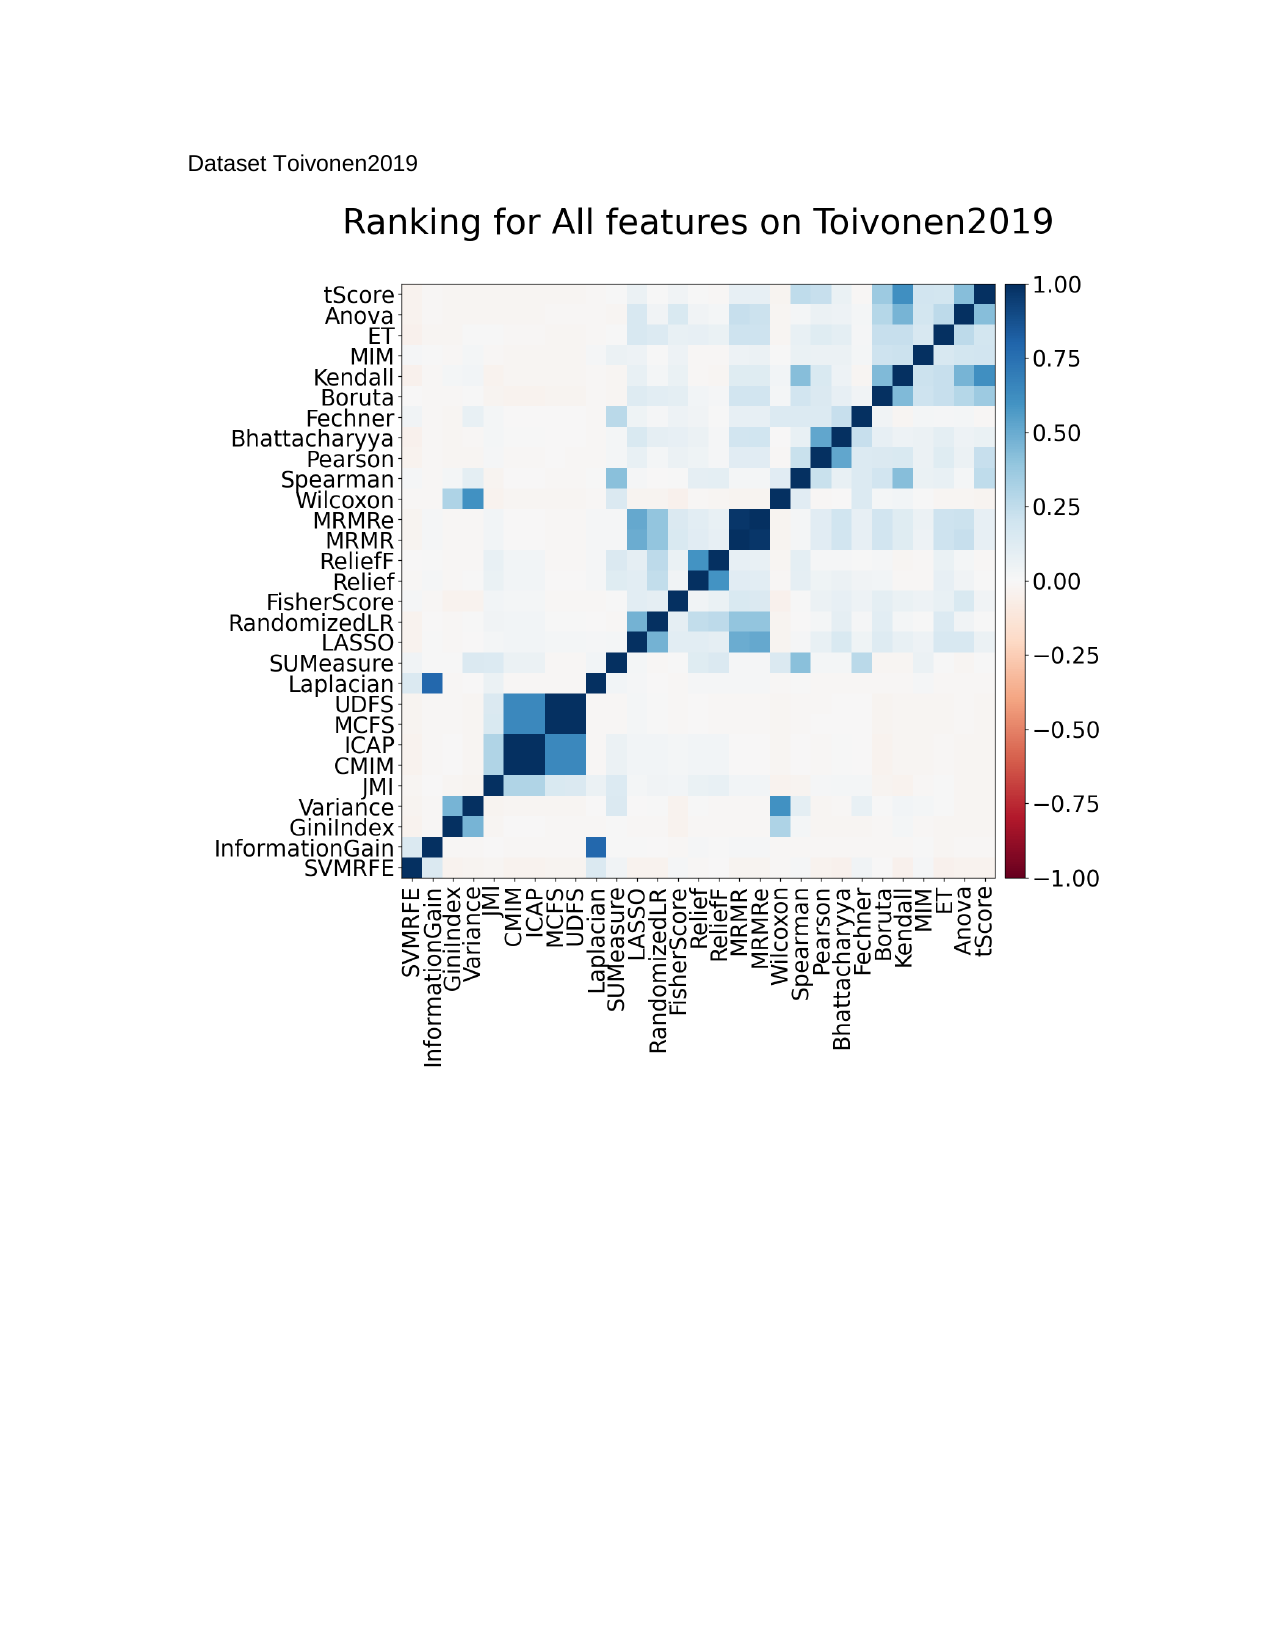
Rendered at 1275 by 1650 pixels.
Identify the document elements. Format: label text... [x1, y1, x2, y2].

text Dataset Toivonen2019 [187, 150, 1087, 176]
picture [206, 201, 1107, 1073]
